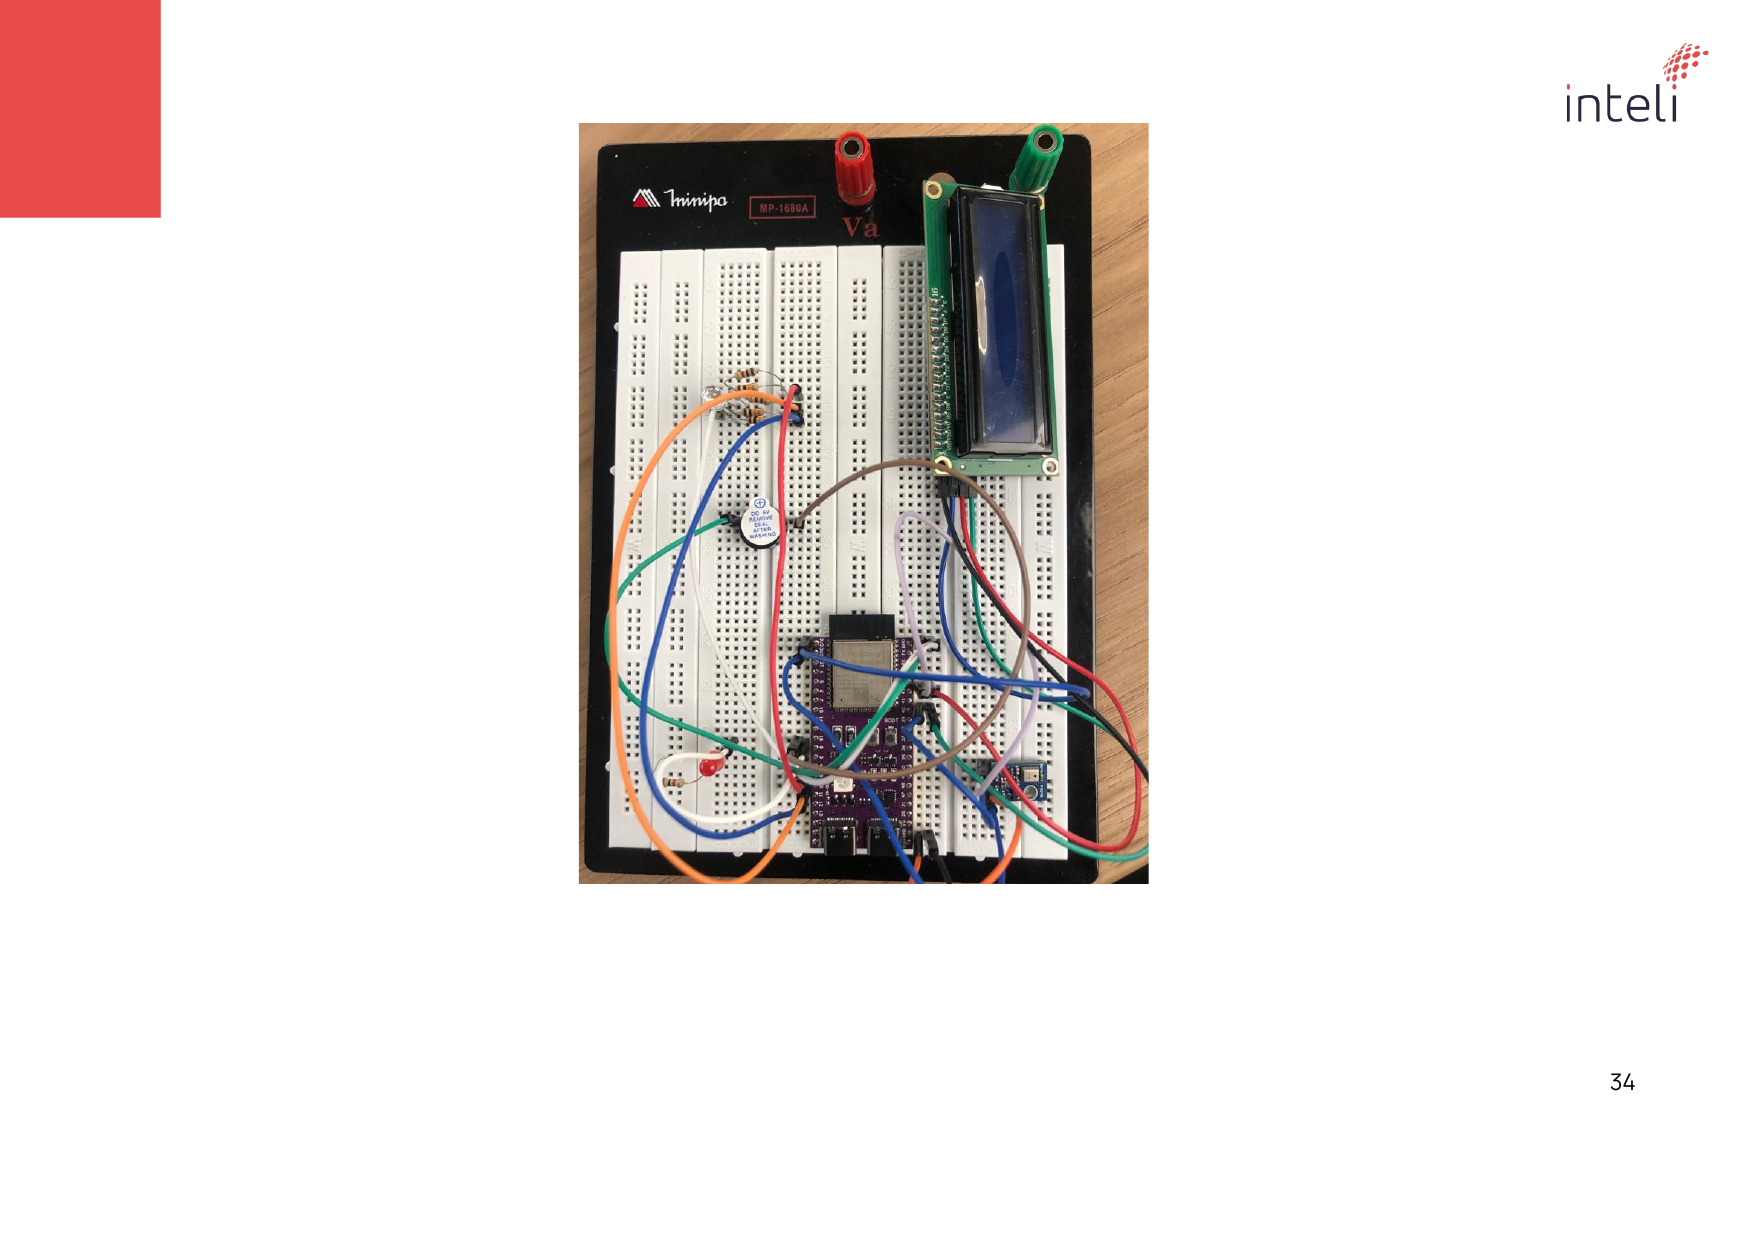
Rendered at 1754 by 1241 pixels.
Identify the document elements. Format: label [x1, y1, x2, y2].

picture [1566, 43, 1709, 122]
picture [578, 123, 1149, 884]
picture [0, 0, 161, 218]
